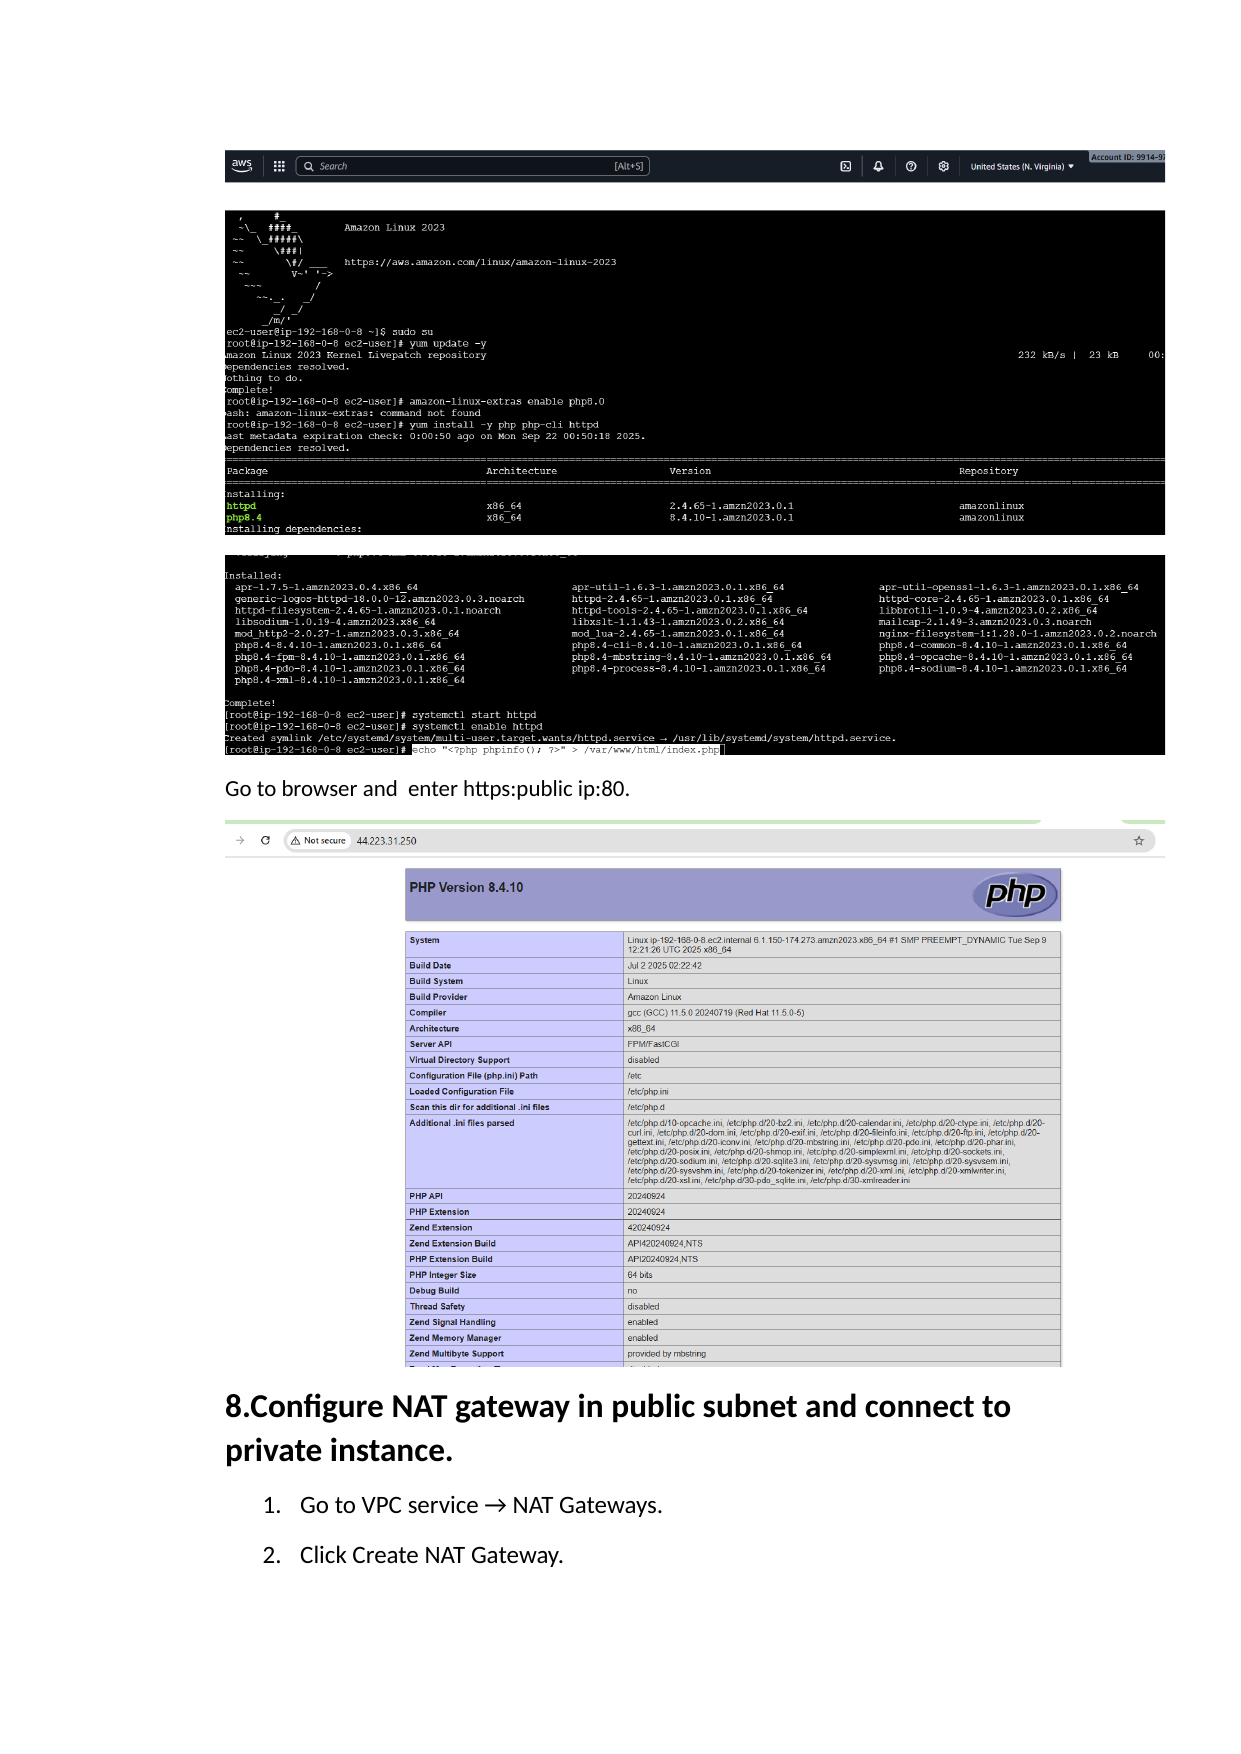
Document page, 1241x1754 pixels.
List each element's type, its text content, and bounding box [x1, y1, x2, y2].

text 8.Configure NAT gateway in public subnet and connect to private instance. [225, 1385, 1063, 1470]
list Click Create NAT Gateway. [262, 1539, 1063, 1570]
picture [225, 820, 1166, 1367]
list Go to VPC service → NAT Gateways. [262, 1490, 1063, 1520]
picture [225, 150, 1166, 537]
text Go to browser and enter https:public ip:80. [225, 774, 1063, 802]
picture [225, 555, 1166, 755]
